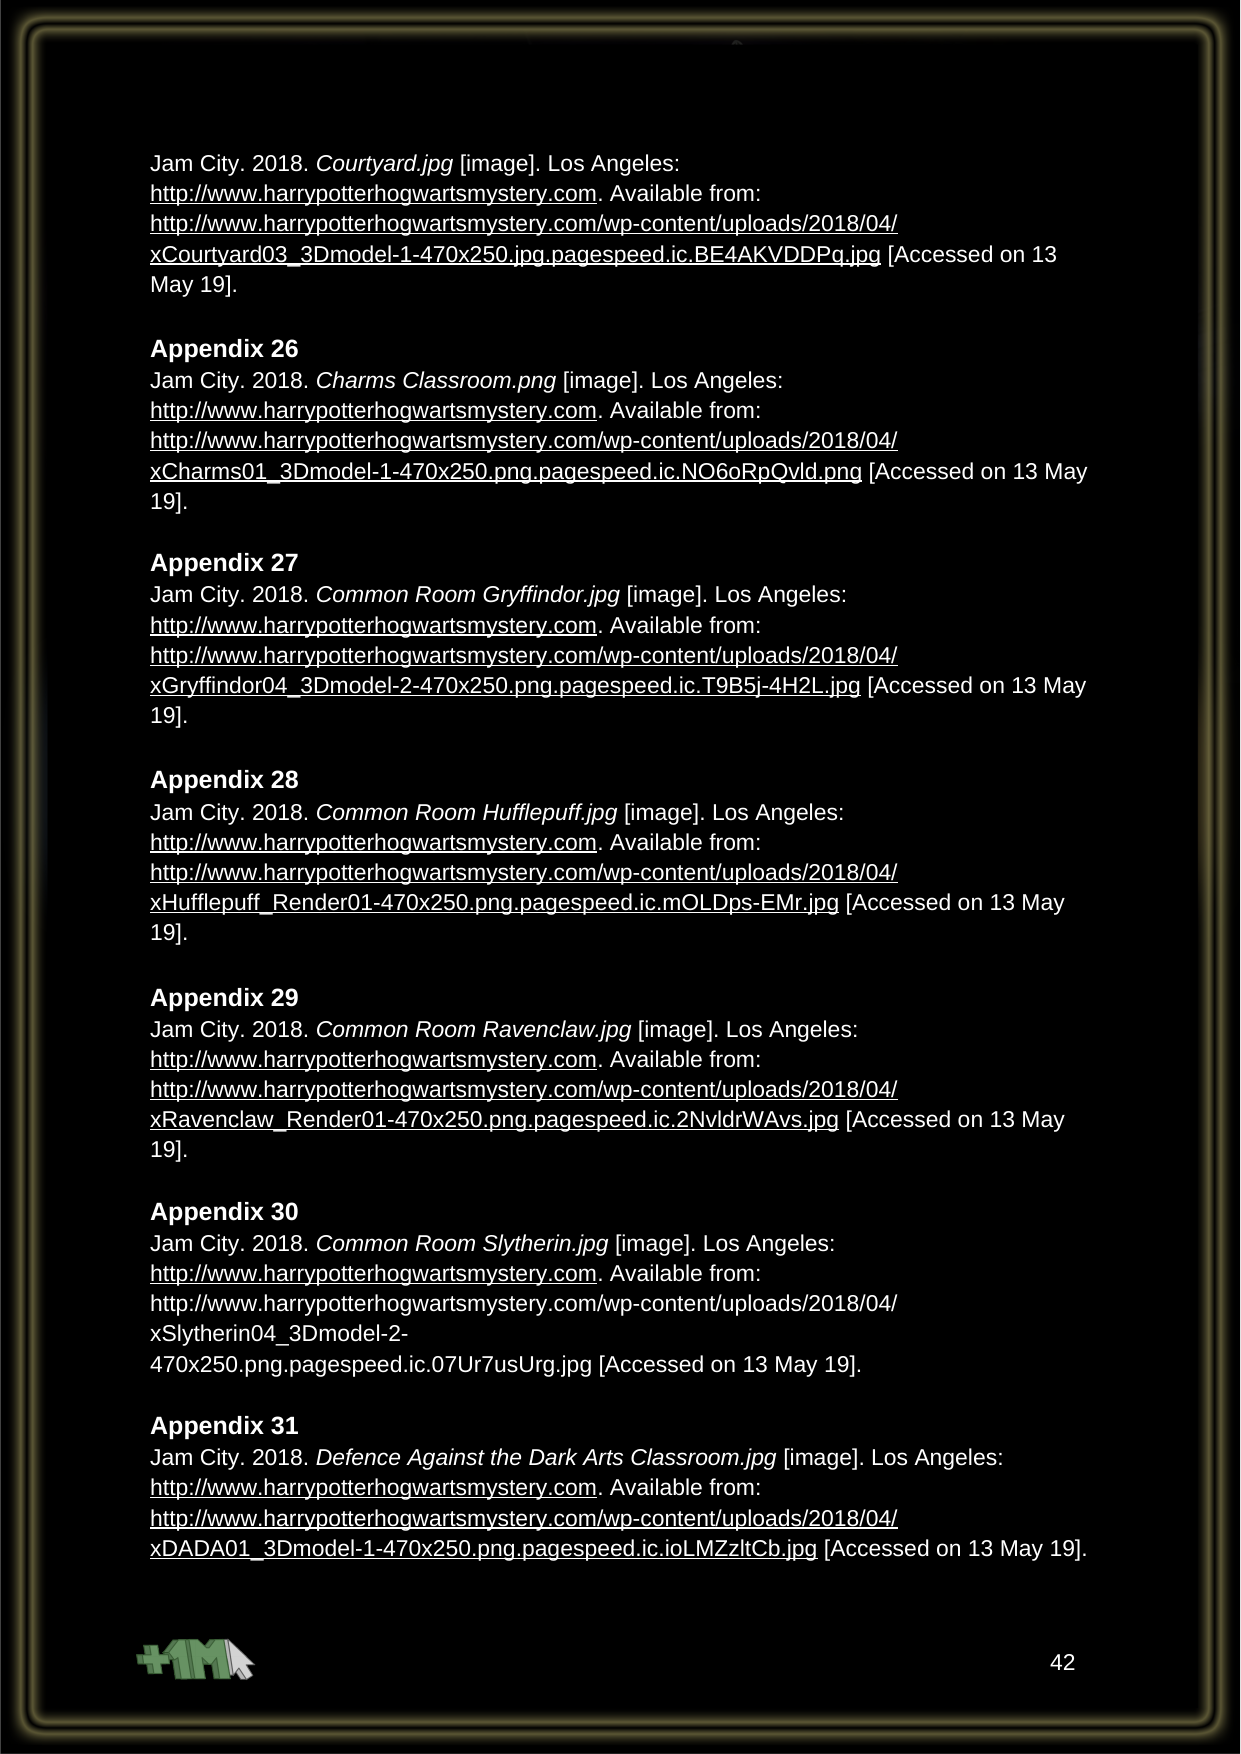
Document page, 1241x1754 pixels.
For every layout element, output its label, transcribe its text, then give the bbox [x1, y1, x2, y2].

text Jam City. 2018. Common Room Slytherin.jpg [image]. Los Angeles: http://www.harrypotterhogwartsmystery.com. Available from: http://www.harrypotterhogwartsmystery.com/wp-content/uploads/2018/04/xSlytherin04_3Dmodel-2- [150, 1230, 1090, 1347]
text Jam City. 2018. Common Room Hufflepuff.jpg [image]. Los Angeles: http://www.harrypotterhogwartsmystery.com. Available from: http://www.harrypotterhogwartsmystery.com/wp-content/uploads/2018/04/xHufflepuff_Render01-470x250.png.pagespeed.ic.mOLDps-EMr.jpg [Accessed on 13 May 19]. [150, 798, 1090, 946]
text Appendix 26 [150, 334, 1090, 363]
picture [0, 0, 1241, 1754]
text Appendix 27 [150, 548, 1090, 577]
text Jam City. 2018. Defence Against the Dark Arts Classroom.jpg [image]. Los Angeles: http://www.harrypotterhogwartsmystery.com. Available from: http://www.harrypotterhogwartsmystery.com/wp-content/uploads/2018/04/xDADA01_3Dmodel-1-470x250.png.pagespeed.ic.ioLMZzltCb.jpg [Accessed on 13 May 19]. [150, 1444, 1090, 1561]
text Appendix 30 [150, 1197, 1090, 1226]
text Appendix 28 [150, 765, 1090, 794]
text Jam City. 2018. Charms Classroom.png [image]. Los Angeles: http://www.harrypotterhogwartsmystery.com. Available from: http://www.harrypotterhogwartsmystery.com/wp-content/uploads/2018/04/xCharms01_3Dmodel-1-470x250.png.pagespeed.ic.NO6oRpQvld.png [Accessed on 13 May 19]. [150, 367, 1090, 514]
text Appendix 29 [150, 982, 1090, 1011]
text Jam City. 2018. Common Room Ravenclaw.jpg [image]. Los Angeles: http://www.harrypotterhogwartsmystery.com. Available from: http://www.harrypotterhogwartsmystery.com/wp-content/uploads/2018/04/xRavenclaw_Render01-470x250.png.pagespeed.ic.2NvldrWAvs.jpg [Accessed on 13 May 19]. [150, 1016, 1090, 1163]
text Appendix 31 [150, 1411, 1090, 1440]
text 470x250.png.pagespeed.ic.07Ur7usUrg.jpg [Accessed on 13 May 19]. [150, 1351, 1090, 1377]
text Jam City. 2018. Courtyard.jpg [image]. Los Angeles: http://www.harrypotterhogwartsmystery.com. Available from: http://www.harrypotterhogwartsmystery.com/wp-content/uploads/2018/04/xCourtyard03_3Dmodel-1-470x250.jpg.pagespeed.ic.BE4AKVDDPq.jpg [Accessed on 13 May 19]. [150, 150, 1090, 297]
text Jam City. 2018. Common Room Gryffindor.jpg [image]. Los Angeles: http://www.harrypotterhogwartsmystery.com. Available from: http://www.harrypotterhogwartsmystery.com/wp-content/uploads/2018/04/xGryffindor04_3Dmodel-2-470x250.png.pagespeed.ic.T9B5j-4H2L.jpg [Accessed on 13 May 19]. [150, 581, 1090, 728]
